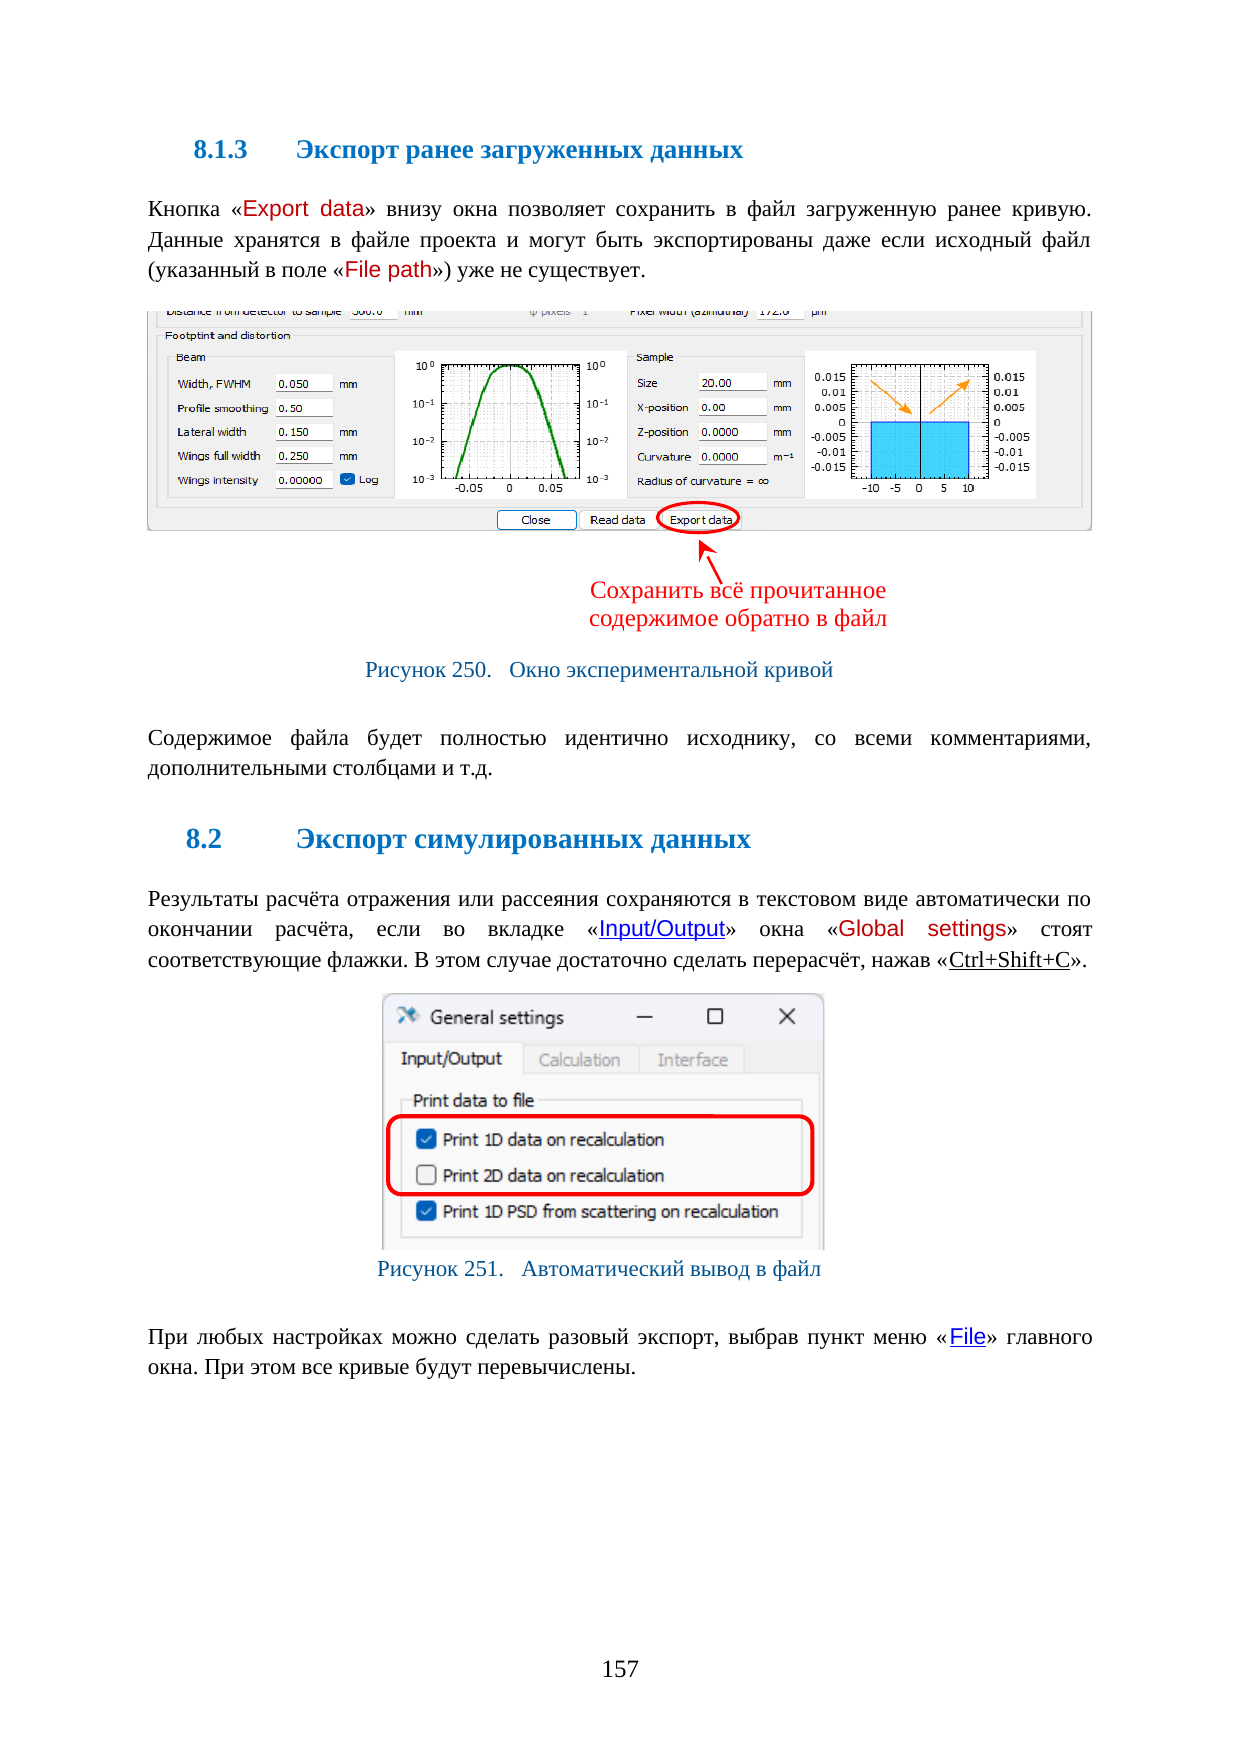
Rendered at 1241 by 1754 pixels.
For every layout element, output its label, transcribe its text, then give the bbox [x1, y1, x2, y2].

text Содержимое файла будет полностью идентично исходнику, со всеми комментариями, дополнительными столбцами и т.д. [148, 724, 1093, 780]
text При любых настройках можно сделать разовый экспорт, выбрав пункт меню «File» главного окна. При этом все кривые будут перевычислены. [148, 1323, 1093, 1379]
text Результаты расчёта отражения или рассеяния сохраняются в текстовом виде автоматически по окончании расчёта, если во вкладке «Input/Output» окна «Global settings» стоят соответствующие флажки. В этом случае достаточно сделать перерасчёт, нажав «Ctrl+Shift+C». [148, 885, 1093, 972]
text Кнопка «Export data» внизу окна позволяет сохранить в файл загруженную ранее кривую. Данные хранятся в файле проекта и могут быть экспортированы даже если исходный файл (указанный в поле «File path») уже не существует. [148, 195, 1093, 282]
picture [382, 993, 825, 1250]
subtitle Экспорт ранее загруженных данных [193, 133, 1093, 164]
picture [660, 505, 736, 531]
subtitle Экспорт симулированных данных [155, 822, 1093, 855]
picture [147, 311, 1093, 531]
list Окно экспериментальной кривой [178, 531, 1093, 682]
